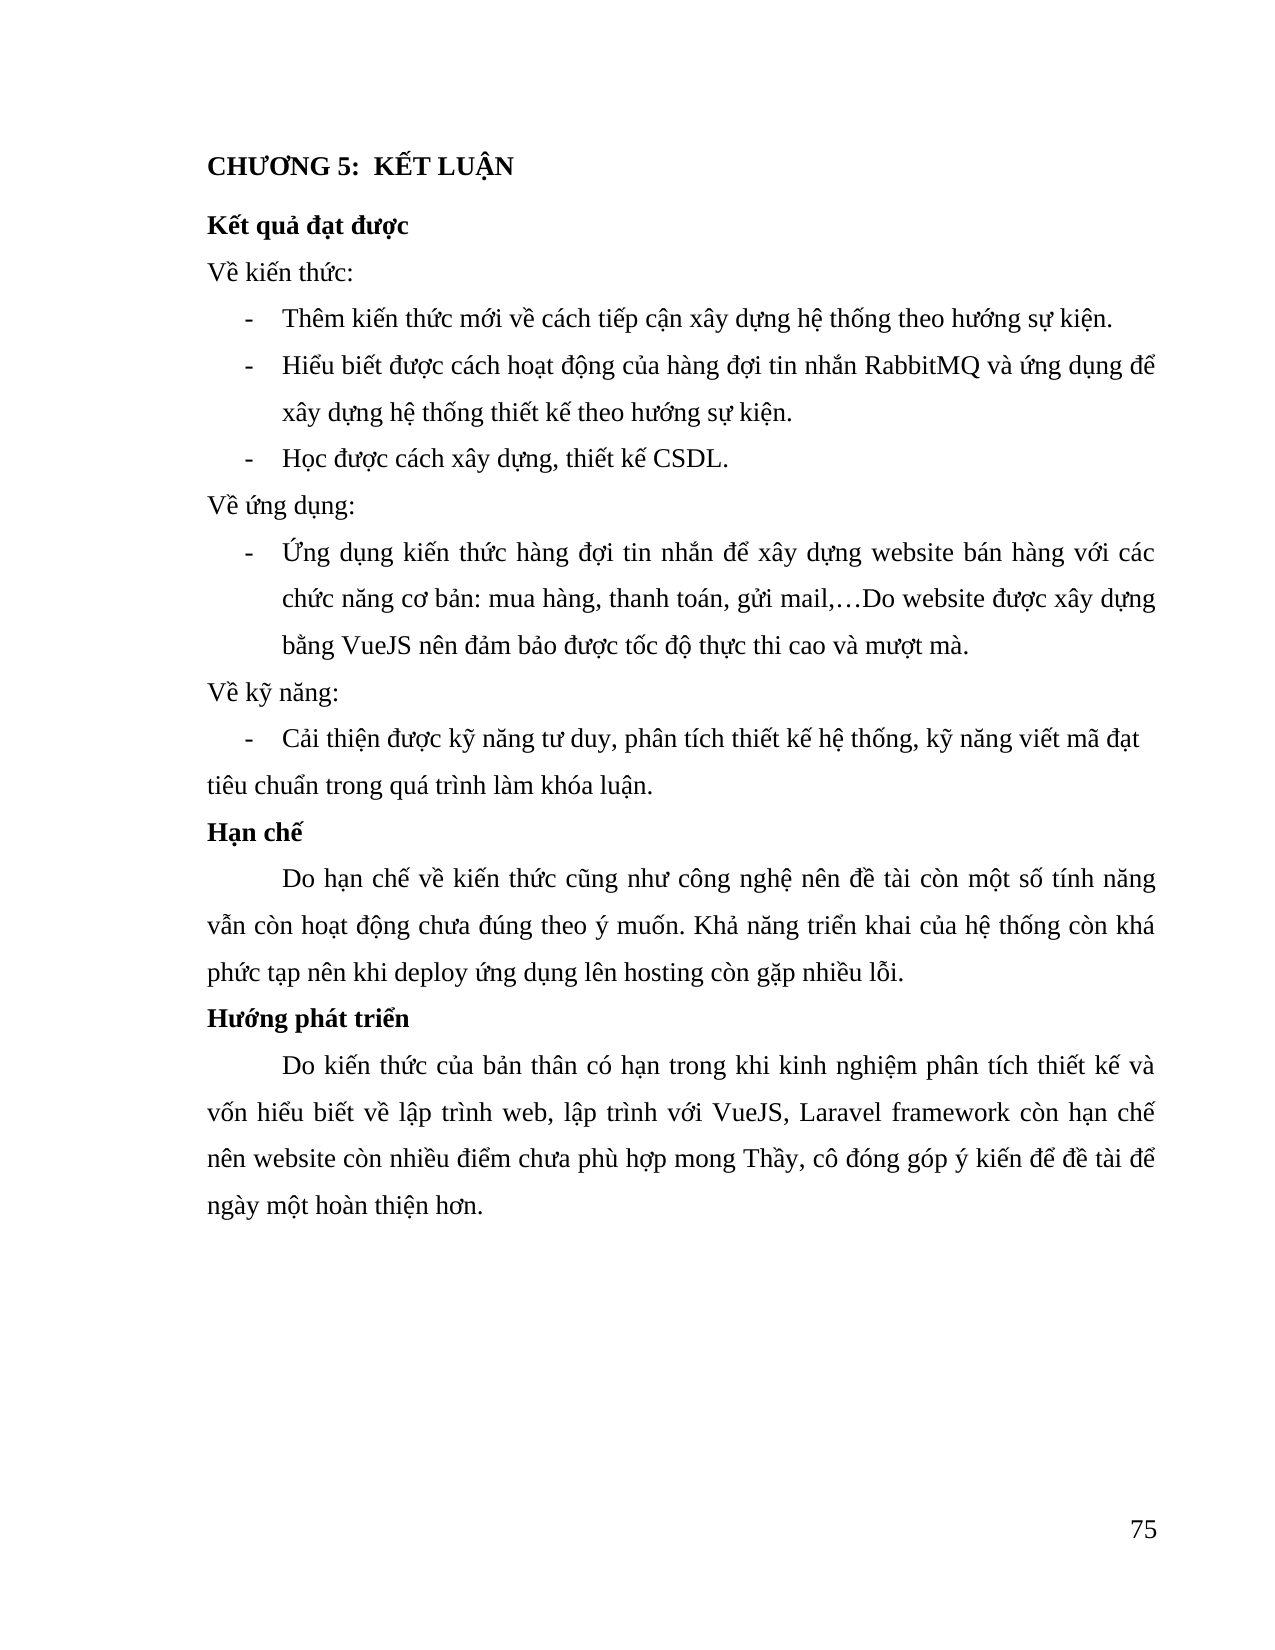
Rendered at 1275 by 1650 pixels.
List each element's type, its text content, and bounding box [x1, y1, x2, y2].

list Thêm kiến thức mới về cách tiếp cận xây dựng hệ thống theo hướng sự kiện. [244, 302, 1157, 333]
subtitle KẾT LUẬN [207, 150, 1157, 181]
text Về ứng dụng: [207, 489, 1157, 520]
text Kết quả đạt được [207, 209, 1157, 240]
text tiêu chuẩn trong quá trình làm khóa luận. [207, 769, 1157, 800]
text Hướng phát triển [207, 1002, 1157, 1033]
text Về kỹ năng: [207, 676, 1157, 707]
text Về kiến thức: [207, 256, 1157, 287]
list Học được cách xây dựng, thiết kế CSDL. [244, 442, 1157, 473]
text Do kiến thức của bản thân có hạn trong khi kinh nghiệm phân tích thiết kế và vốn hiểu biết về lập trình web, lập trình với VueJS, Laravel framework còn hạn chế nên website còn nhiều điểm chưa phù hợp mong Thầy, cô đóng góp ý kiến để đề tài để ngày một hoàn thiện hơn. [207, 1049, 1157, 1220]
list Cải thiện được kỹ năng tư duy, phân tích thiết kế hệ thống, kỹ năng viết mã đạt [244, 722, 1157, 753]
text Do hạn chế về kiến thức cũng như công nghệ nên đề tài còn một số tính năng vẫn còn hoạt động chưa đúng theo ý muốn. Khả năng triển khai của hệ thống còn khá phức tạp nên khi deploy ứng dụng lên hosting còn gặp nhiều lỗi. [207, 862, 1157, 987]
text Hạn chế [207, 816, 1157, 847]
list Ứng dụng kiến thức hàng đợi tin nhắn để xây dựng website bán hàng với các chức năng cơ bản: mua hàng, thanh toán, gửi mail,…Do website được xây dựng bằng VueJS nên đảm bảo được tốc độ thực thi cao và mượt mà. [244, 536, 1157, 660]
list Hiểu biết được cách hoạt động của hàng đợi tin nhắn RabbitMQ và ứng dụng để xây dựng hệ thống thiết kế theo hướng sự kiện. [244, 349, 1157, 427]
